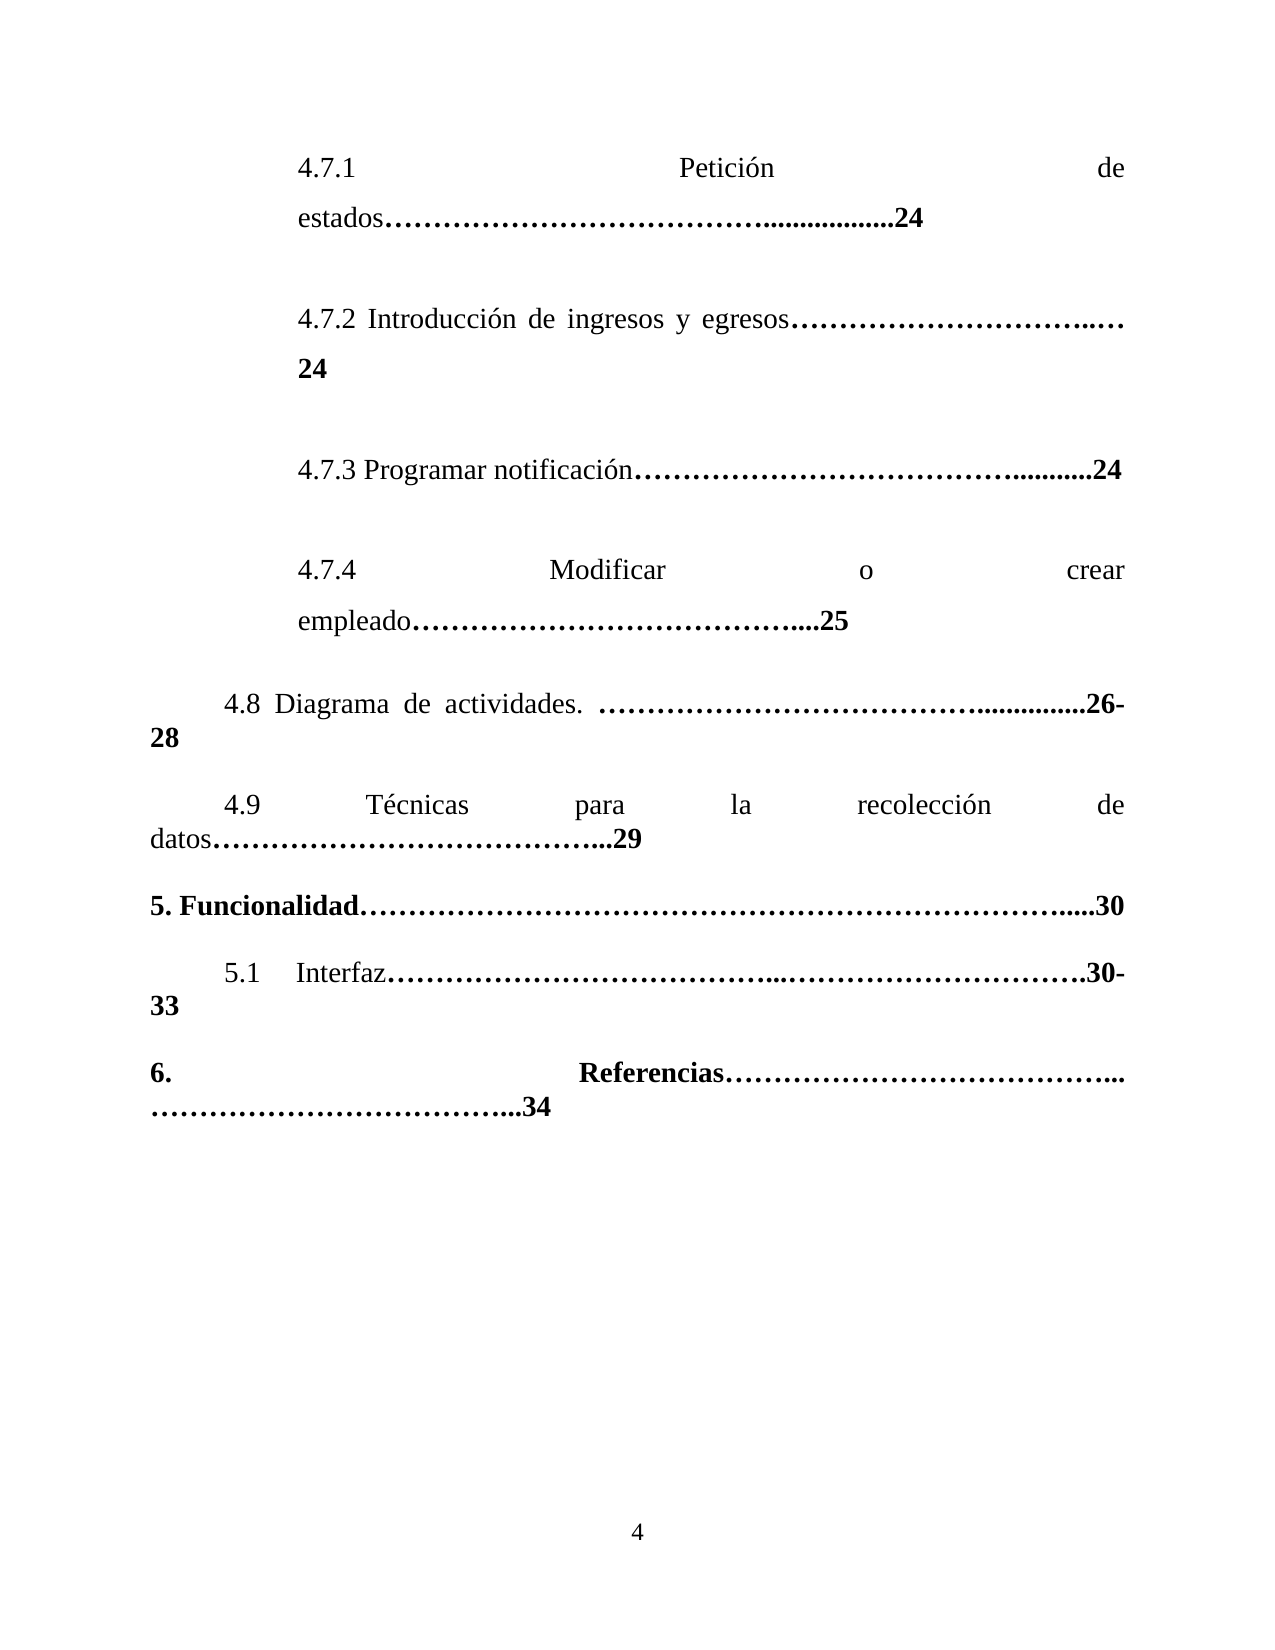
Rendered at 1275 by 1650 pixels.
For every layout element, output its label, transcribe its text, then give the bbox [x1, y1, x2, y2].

text 4.7.4 Modificar o crear empleado…………………………………....25 [298, 552, 1125, 636]
text 5. Funcionalidad……………………………………………………………….....30 [150, 888, 1125, 921]
text 5.1 Interfaz…………………………………...………………………….30-33 [150, 955, 1125, 1022]
text 6. Referencias…………………………………...………………………………...34 [150, 1056, 1125, 1123]
text 4.7.1 Petición de estados…………………………………..................24 [298, 150, 1125, 234]
text 4.7.3 Programar notificación…………………………………...........24 [298, 452, 1125, 485]
text 4.8 Diagrama de actividades. …………………………………...............26-28 [150, 687, 1125, 754]
text 4.9 Técnicas para la recolección de datos…………………………………...29 [150, 787, 1125, 854]
text 4.7.2 Introducción de ingresos y egresos…………………………..…24 [298, 301, 1125, 385]
